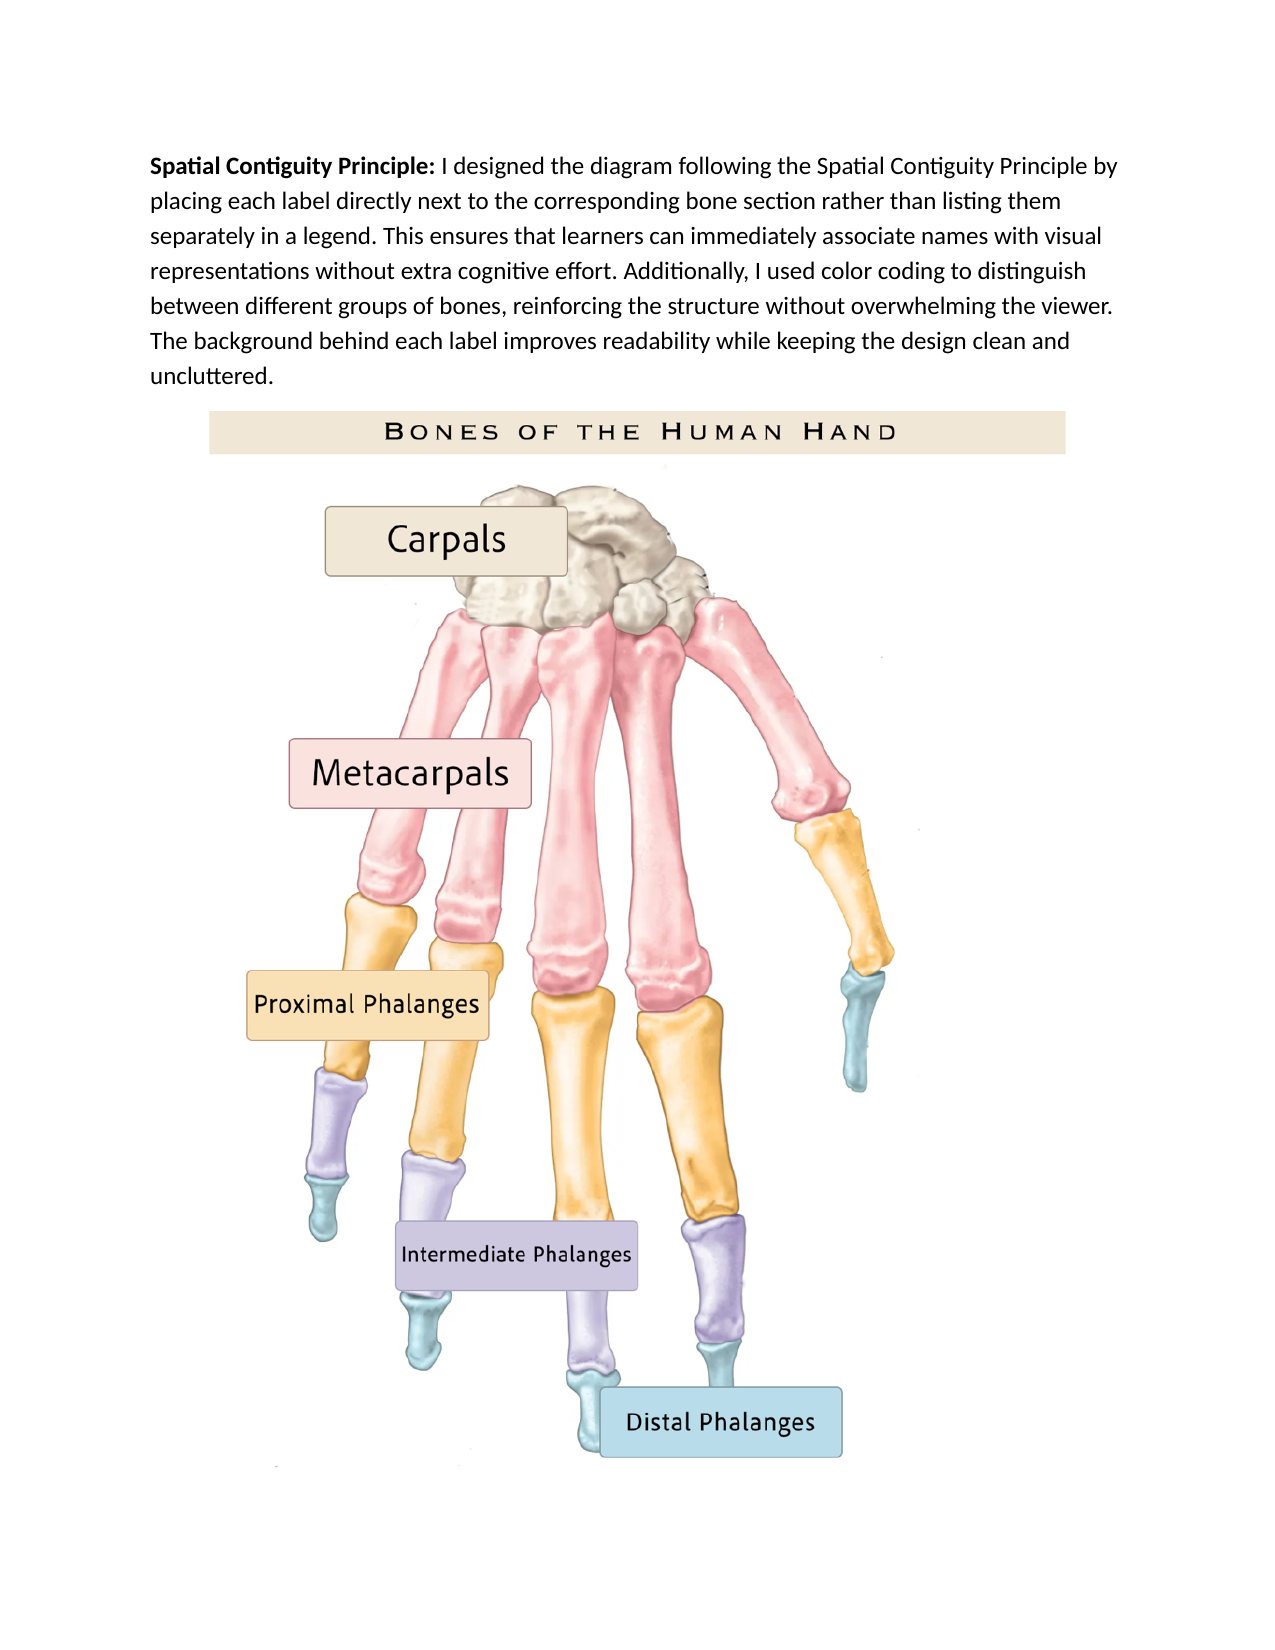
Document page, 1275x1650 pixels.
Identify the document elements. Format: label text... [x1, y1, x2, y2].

text Spatial Contiguity Principle: I designed the diagram following the Spatial Contiguity Principle by placing each label directly next to the corresponding bone section rather than listing them separately in a legend. This ensures that learners can immediately associate names with visual representations without extra cognitive effort. Additionally, I used color coding to distinguish between different groups of bones, reinforcing the structure without overwhelming the viewer. The background behind each label improves readability while keeping the design clean and uncluttered. [150, 150, 1125, 391]
picture [209, 411, 1066, 1472]
